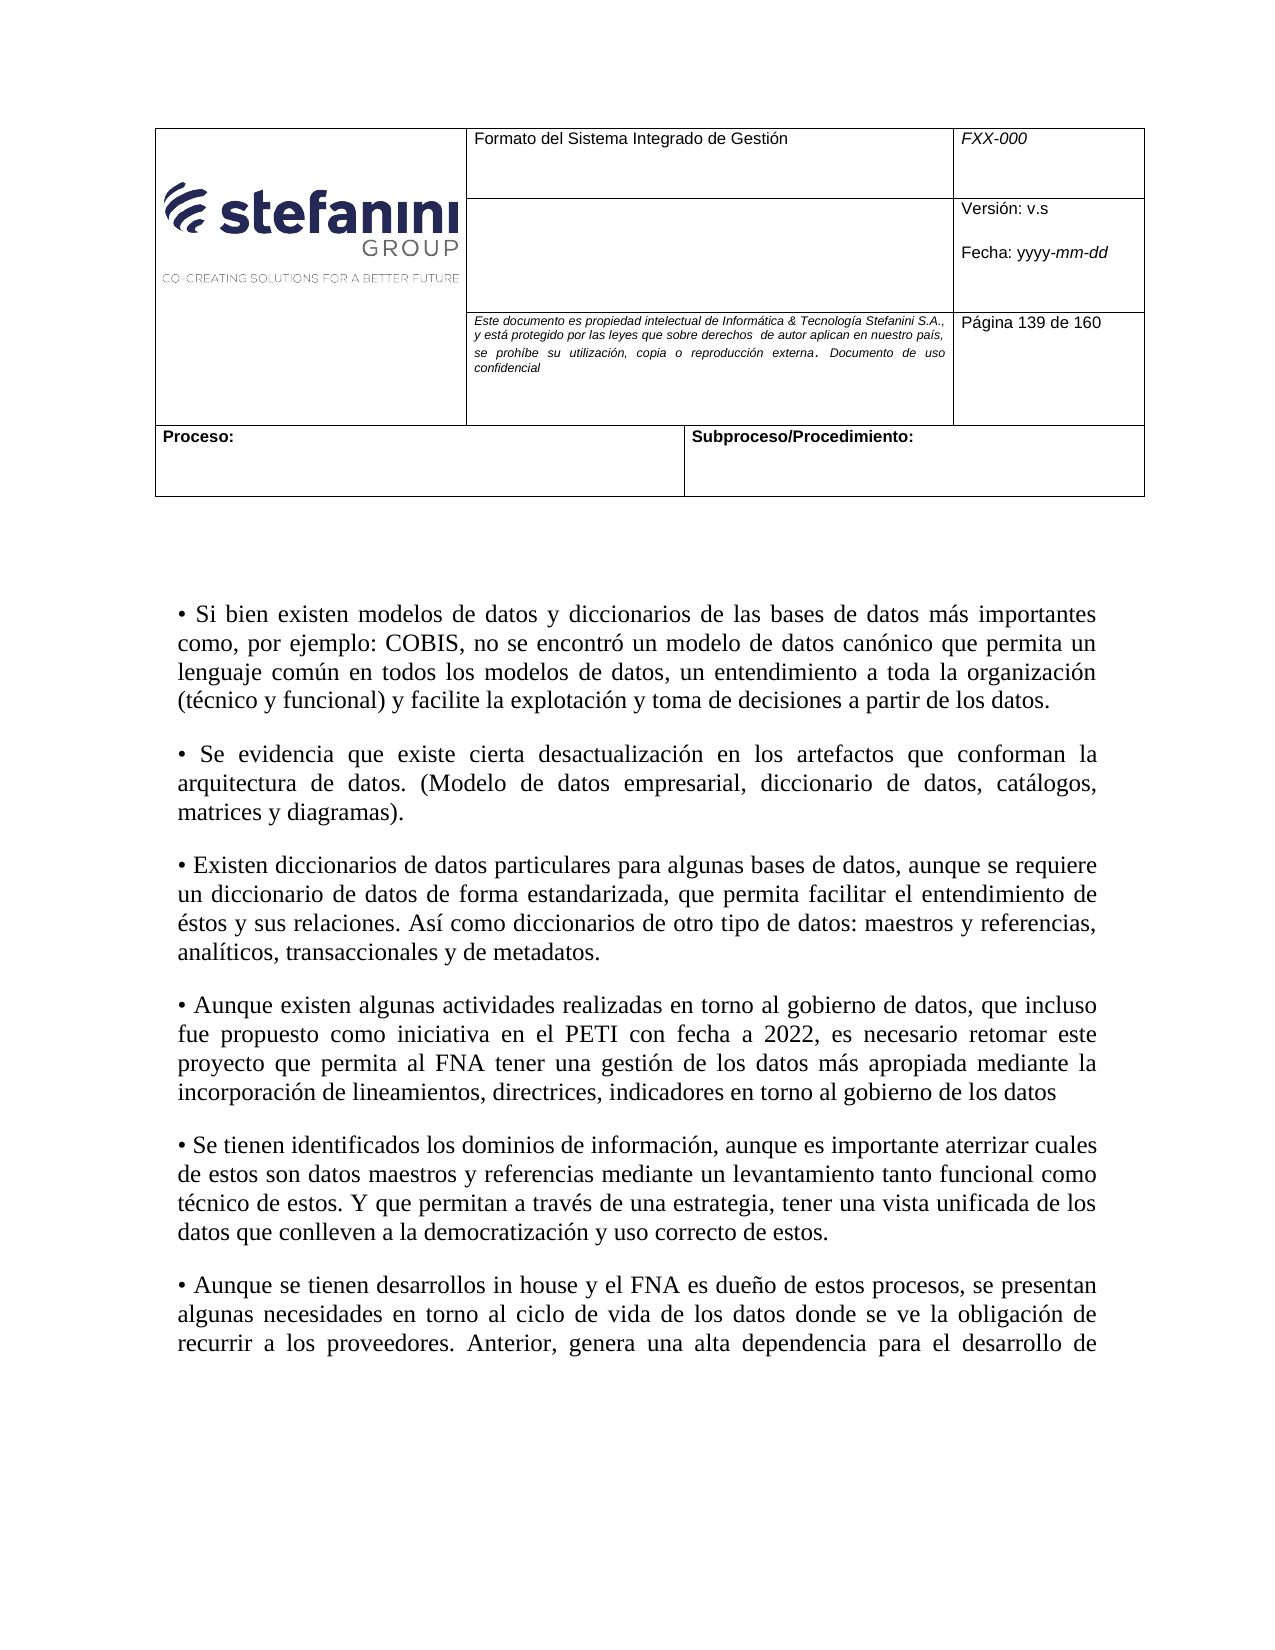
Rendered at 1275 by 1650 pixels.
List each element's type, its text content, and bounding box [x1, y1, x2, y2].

text • Existen diccionarios de datos particulares para algunas bases de datos, aunque se requiere un diccionario de datos de forma estandarizada, que permita facilitar el entendimiento de éstos y sus relaciones. Así como diccionarios de otro tipo de datos: maestros y referencias, analíticos, transaccionales y de metadatos. [177, 851, 1098, 966]
text • Si bien existen modelos de datos y diccionarios de las bases de datos más importantes como, por ejemplo: COBIS, no se encontró un modelo de datos canónico que permita un lenguaje común en todos los modelos de datos, un entendimiento a toda la organización (técnico y funcional) y facilite la explotación y toma de decisiones a partir de los datos. [177, 599, 1098, 714]
text • Aunque existen algunas actividades realizadas en torno al gobierno de datos, que incluso fue propuesto como iniciativa en el PETI con fecha a 2022, es necesario retomar este proyecto que permita al FNA tener una gestión de los datos más apropiada mediante la incorporación de lineamientos, directrices, indicadores en torno al gobierno de los datos [177, 991, 1098, 1106]
text • Se evidencia que existe cierta desactualización en los artefactos que conforman la arquitectura de datos. (Modelo de datos empresarial, diccionario de datos, catálogos, matrices y diagramas). [177, 739, 1098, 826]
text • Se tienen identificados los dominios de información, aunque es importante aterrizar cuales de estos son datos maestros y referencias mediante un levantamiento tanto funcional como técnico de estos. Y que permitan a través de una estrategia, tener una vista unificada de los datos que conlleven a la democratización y uso correcto de estos. [177, 1131, 1098, 1246]
picture [162, 182, 460, 286]
text • Aunque se tienen desarrollos in house y el FNA es dueño de estos procesos, se presentan algunas necesidades en torno al ciclo de vida de los datos donde se ve la obligación de recurrir a los proveedores. Anterior, genera una alta dependencia para el desarrollo de actividades operativas (inclusión de campos, reglas de negocio, generación de indicadores, entre otras). [177, 1271, 1098, 1357]
